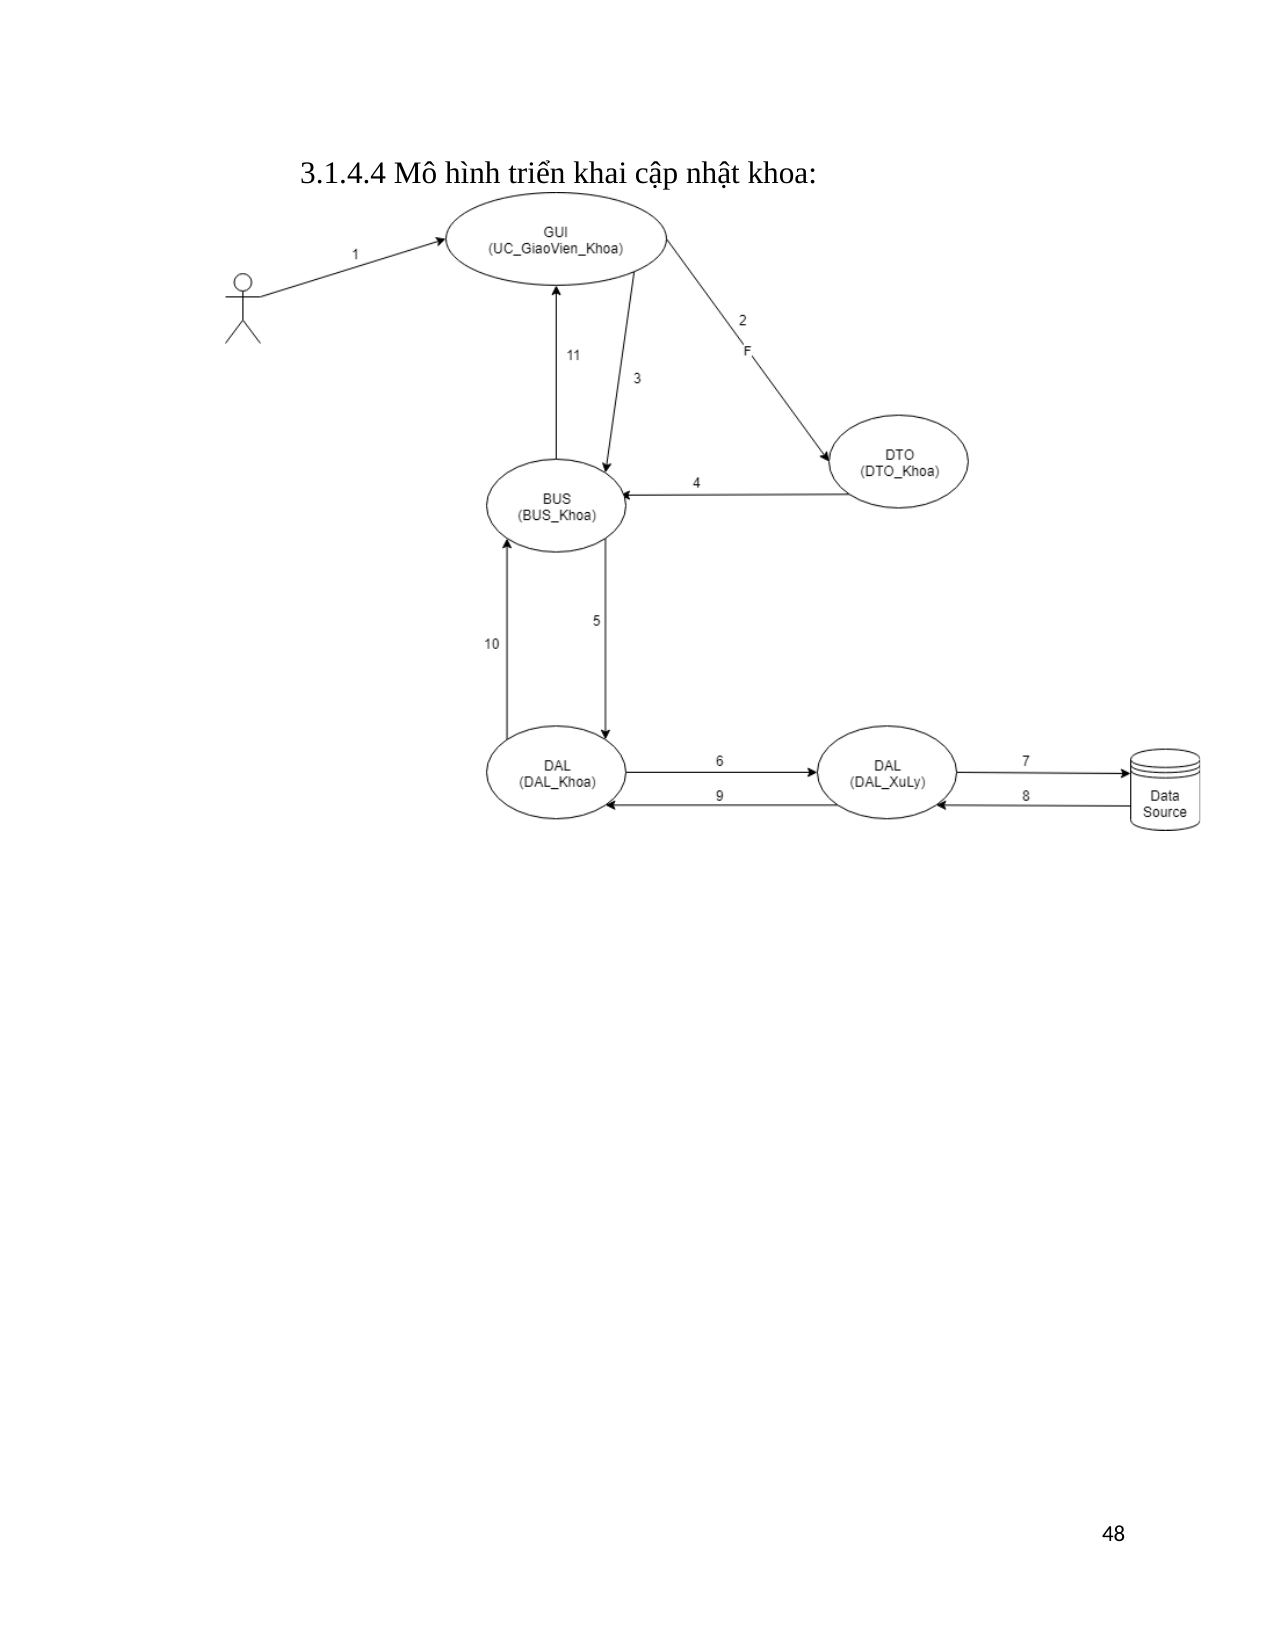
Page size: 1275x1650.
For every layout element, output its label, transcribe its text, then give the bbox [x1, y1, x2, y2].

subtitle 3.1.4.4 Mô hình triển khai cập nhật khoa: [300, 154, 1125, 190]
picture [225, 192, 1200, 831]
